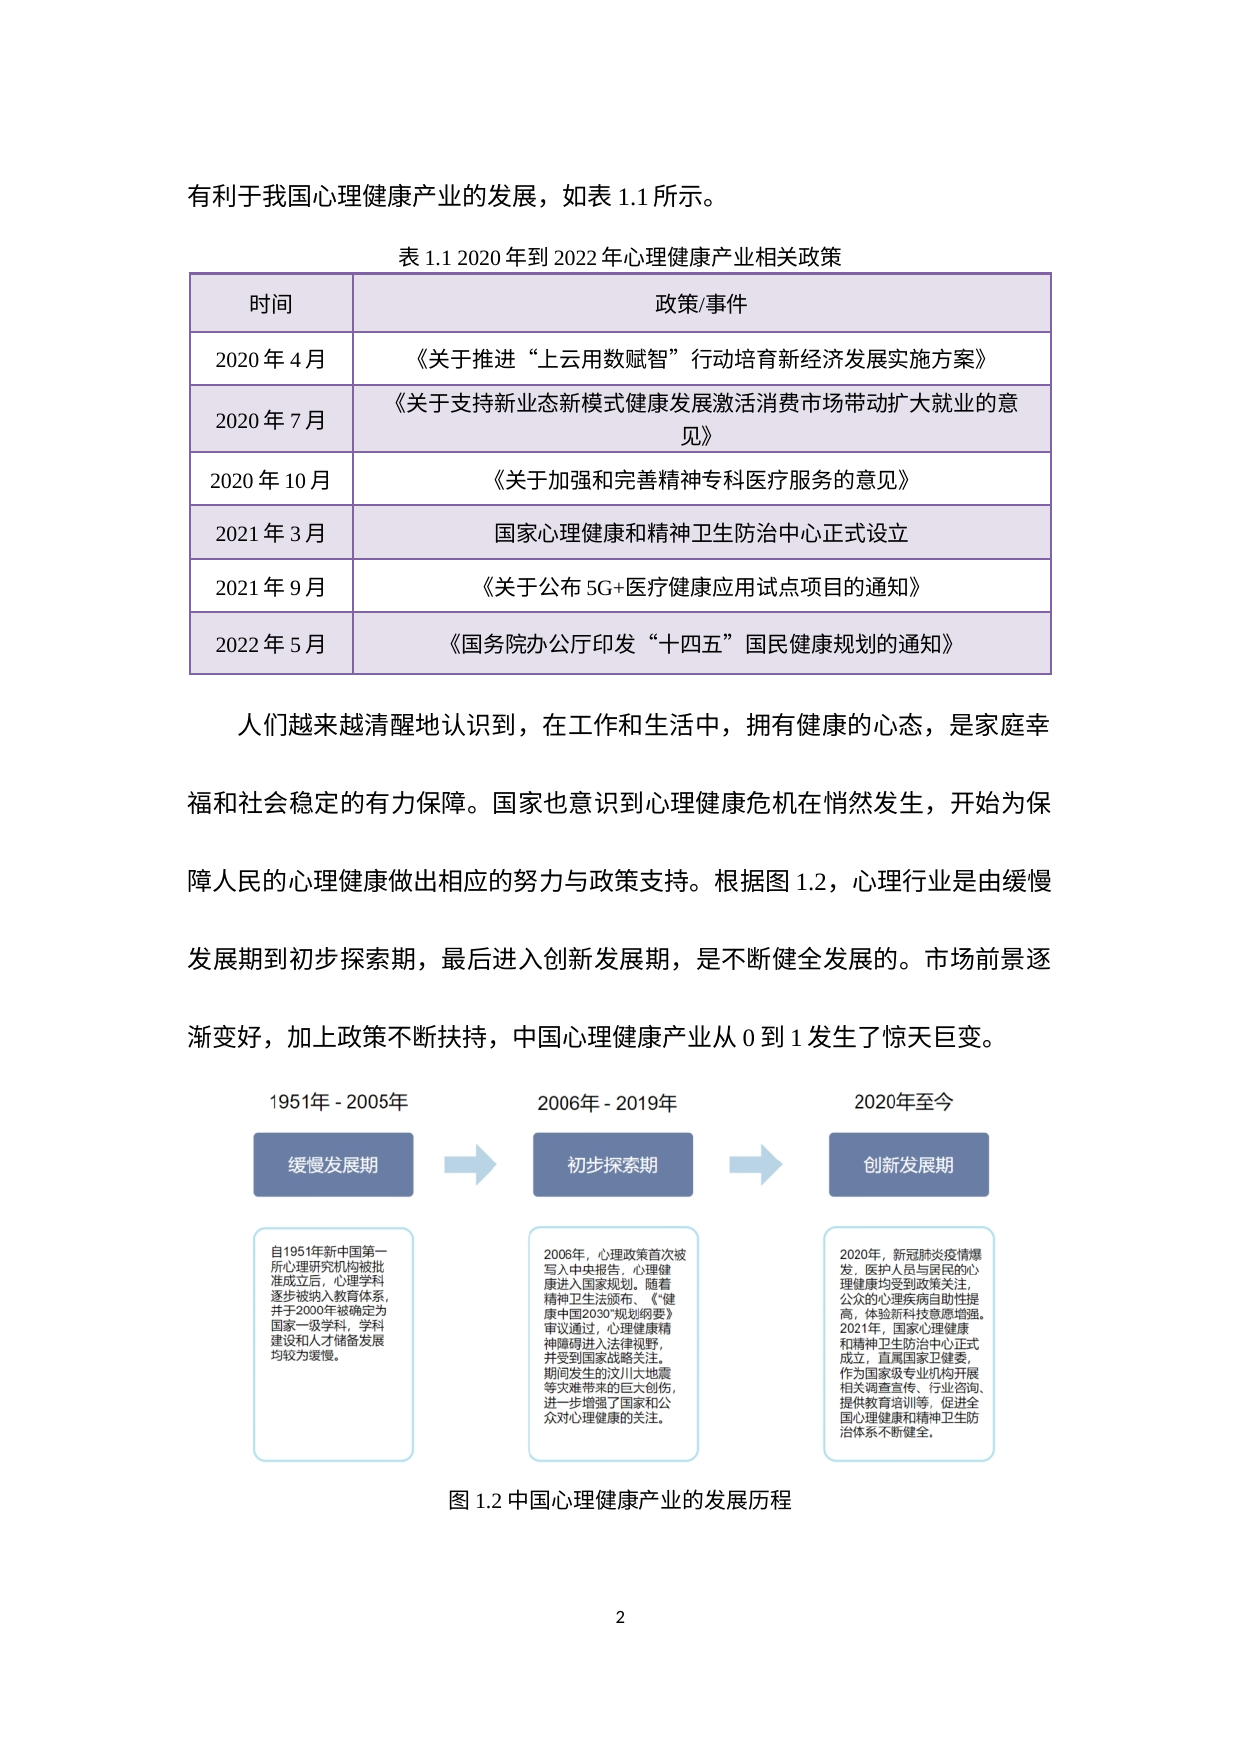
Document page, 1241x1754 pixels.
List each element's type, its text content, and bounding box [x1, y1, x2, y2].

table_cell 《关于加强和完善精神专科医疗服务的意见》 [354, 453, 1050, 504]
table_cell 2021年9月 [191, 560, 352, 611]
table_header 时间 [191, 275, 352, 331]
table_cell 《关于支持新业态新模式健康发展激活消费市场带动扩大就业的意见》 [354, 386, 1050, 451]
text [187, 162, 1053, 227]
table_cell 2021年3月 [191, 506, 352, 558]
table_cell 2022年5月 [191, 613, 352, 673]
table_cell 《关于公布5G+医疗健康应用试点项目的通知》 [354, 560, 1050, 611]
table_cell 国家心理健康和精神卫生防治中心正式设立 [354, 506, 1050, 558]
table_cell 《关于推进“上云用数赋智”行动培育新经济发展实施方案》 [354, 333, 1050, 384]
table_header 政策/事件 [354, 275, 1050, 331]
text 图1.2 中国心理健康产业的发展历程 [187, 1483, 1053, 1515]
table_cell 《国务院办公厅印发“十四五”国民健康规划的通知》 [354, 613, 1050, 673]
text 表1.1 2020年到2022年心理健康产业相关政策 [187, 239, 1053, 272]
picture [238, 1085, 1003, 1465]
text 人们越来越清醒地认识到，在工作和生活中，拥有健康的心态，是家庭幸福和社会稳定的有力保障。国家也意识到心理健康危机在悄然发生，开始为保障人民的心理健康做出相应的努力与政策支持。根据图1.2，心理行业是由缓慢发展期到初步探索期，最后进入创新发展期，是不断健全发展的。市场前景逐渐变好，加上政策不断扶持，中国心理健康产业从0到1发生了惊天巨变。 [187, 691, 1053, 1068]
table_cell 2020年4月 [191, 333, 352, 384]
table_cell 2020年10月 [191, 453, 352, 504]
table_cell 2020年7月 [191, 386, 352, 451]
